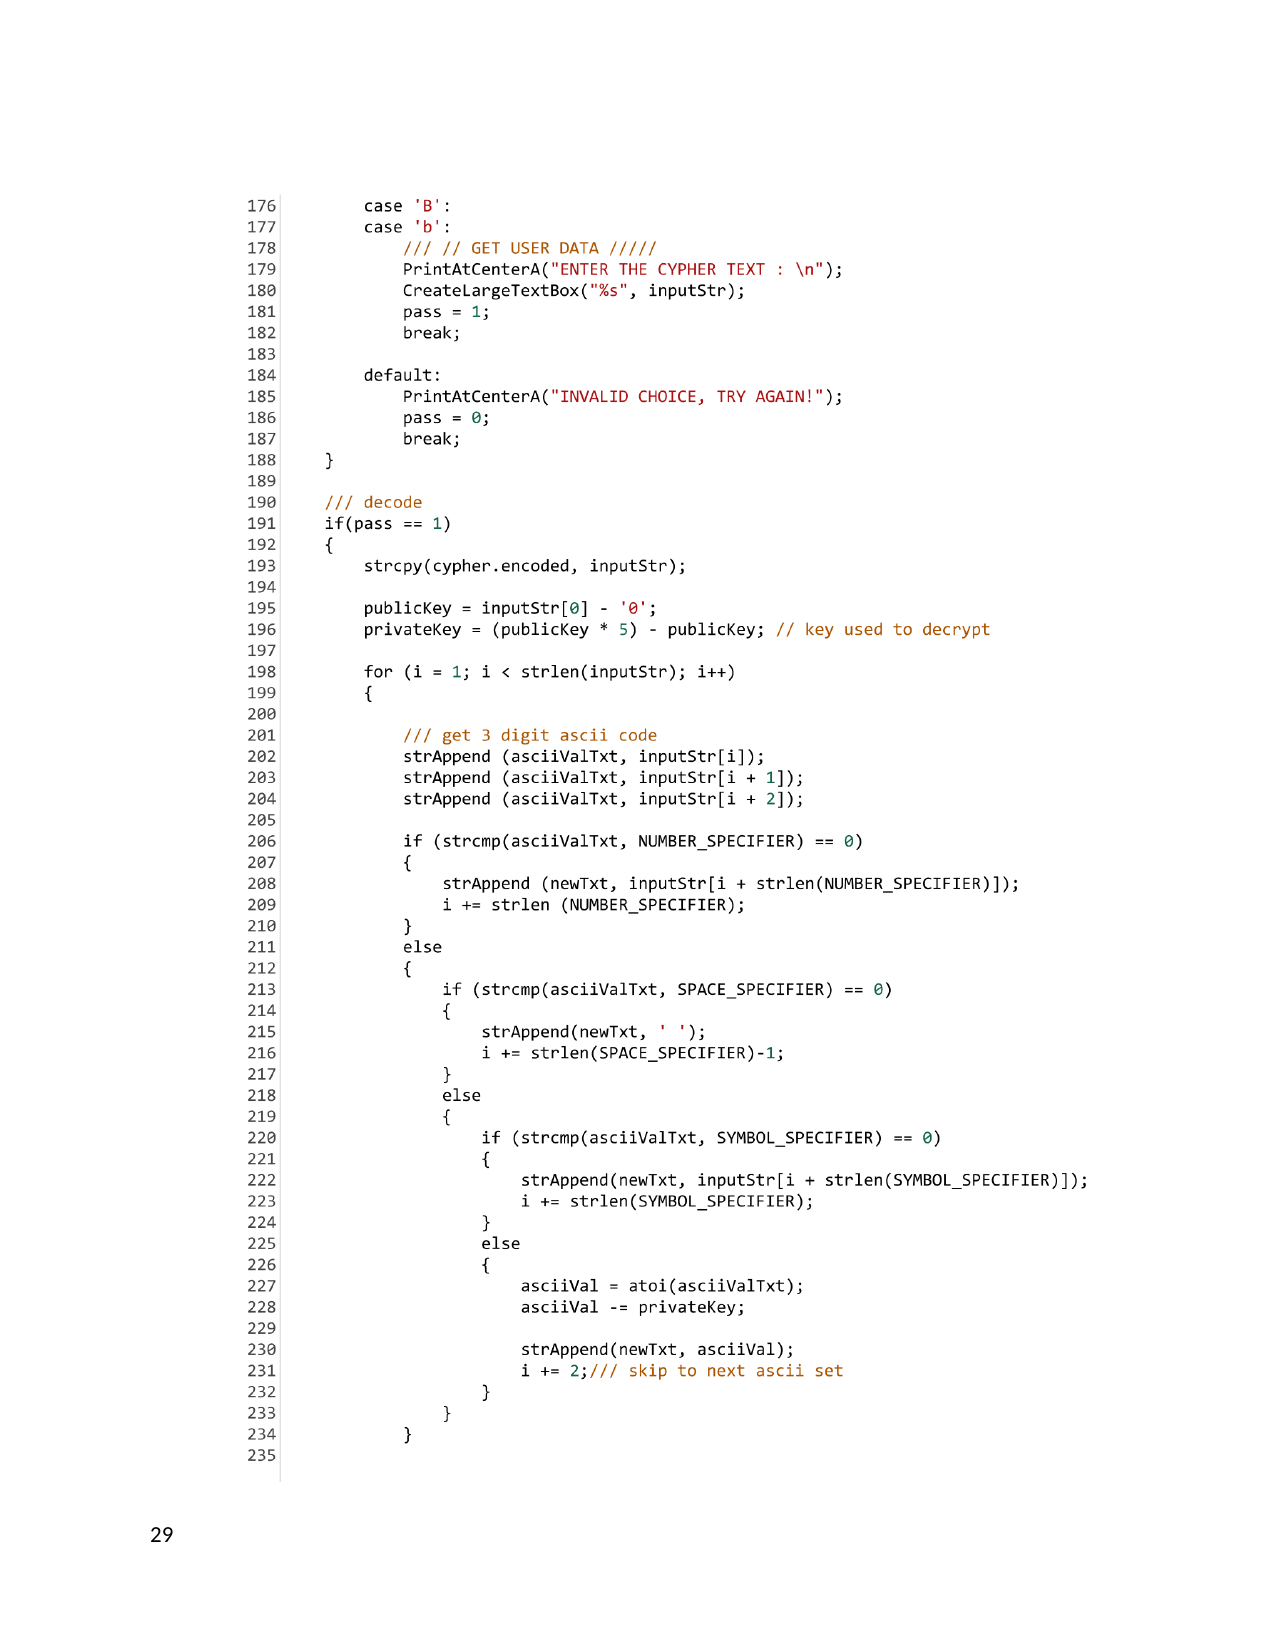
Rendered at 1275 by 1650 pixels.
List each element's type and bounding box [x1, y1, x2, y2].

picture [150, 150, 1214, 1493]
